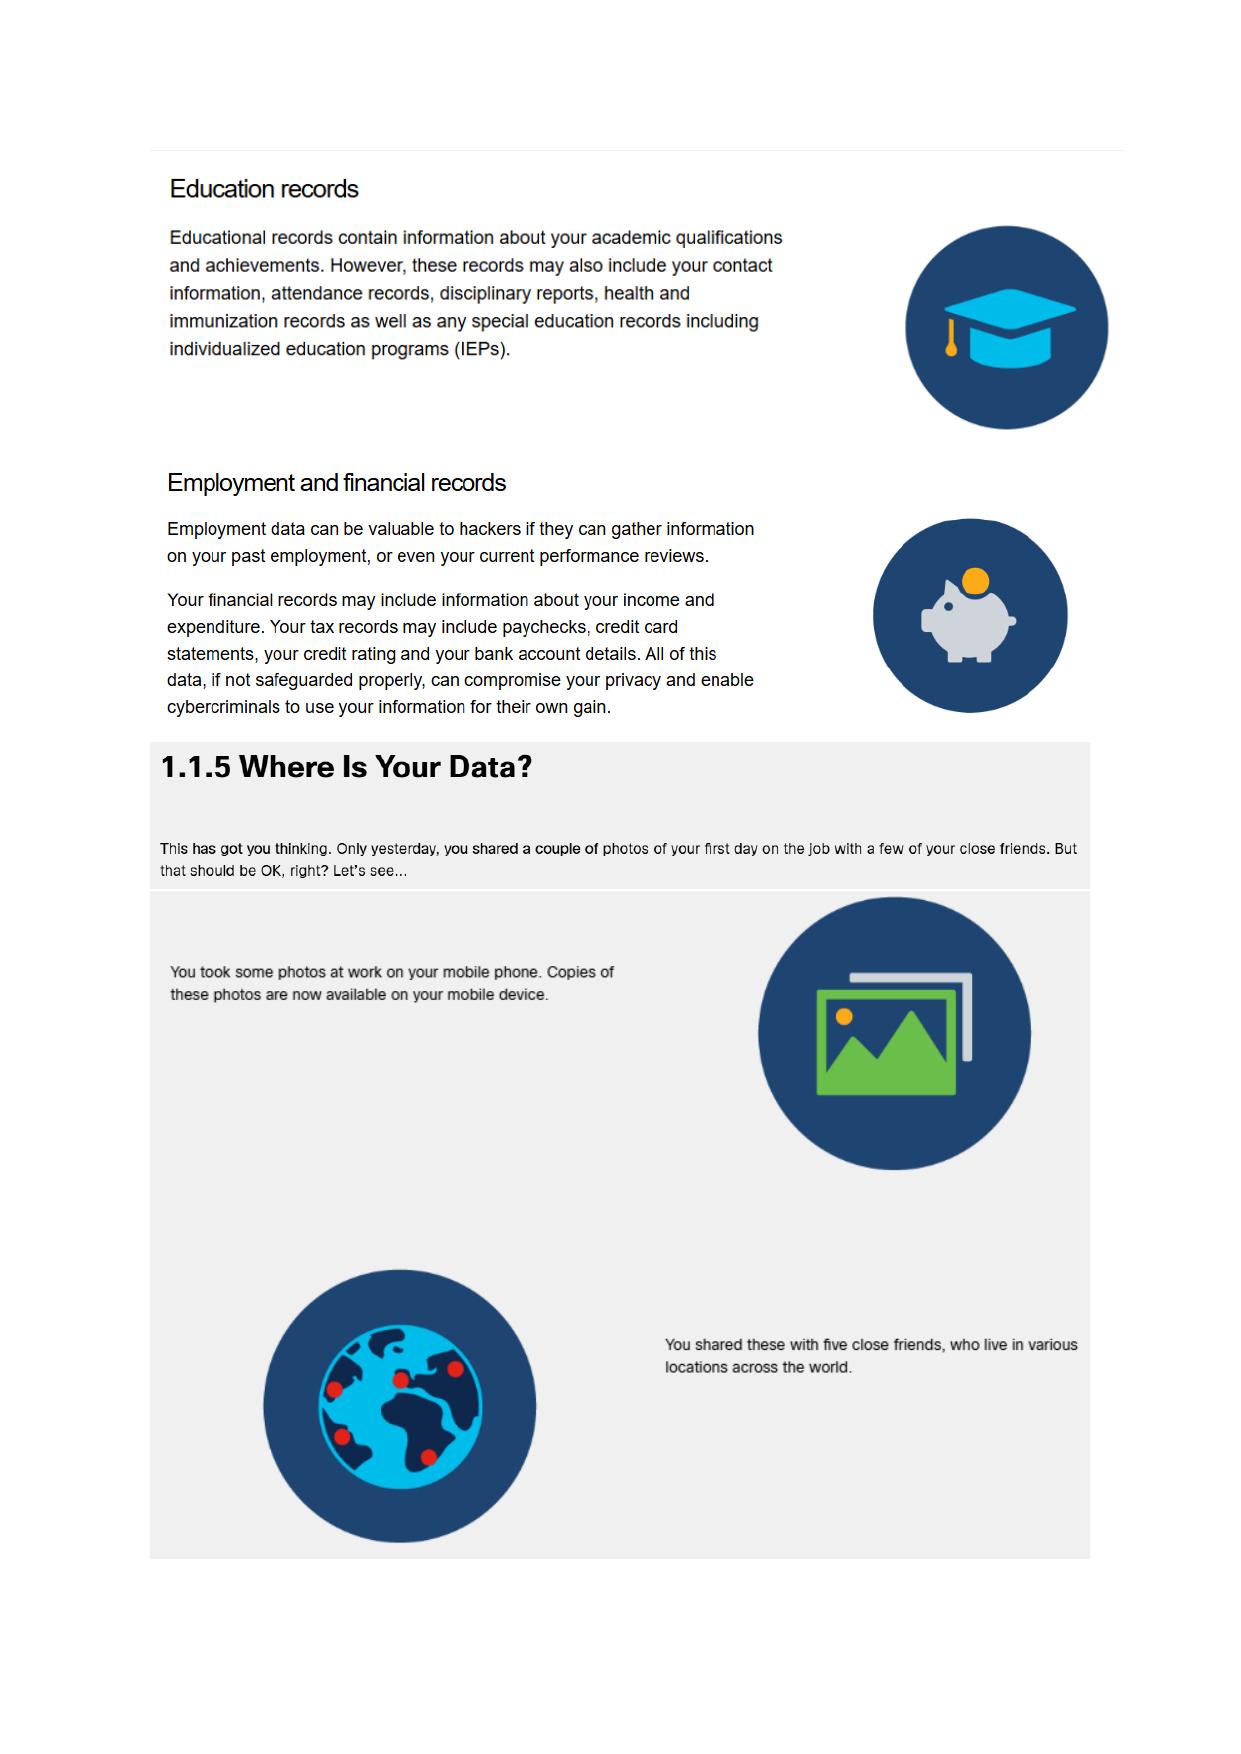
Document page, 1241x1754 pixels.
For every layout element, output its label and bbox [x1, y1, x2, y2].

picture [150, 447, 1091, 741]
picture [150, 891, 1091, 1559]
picture [150, 742, 1091, 889]
picture [150, 150, 1124, 446]
